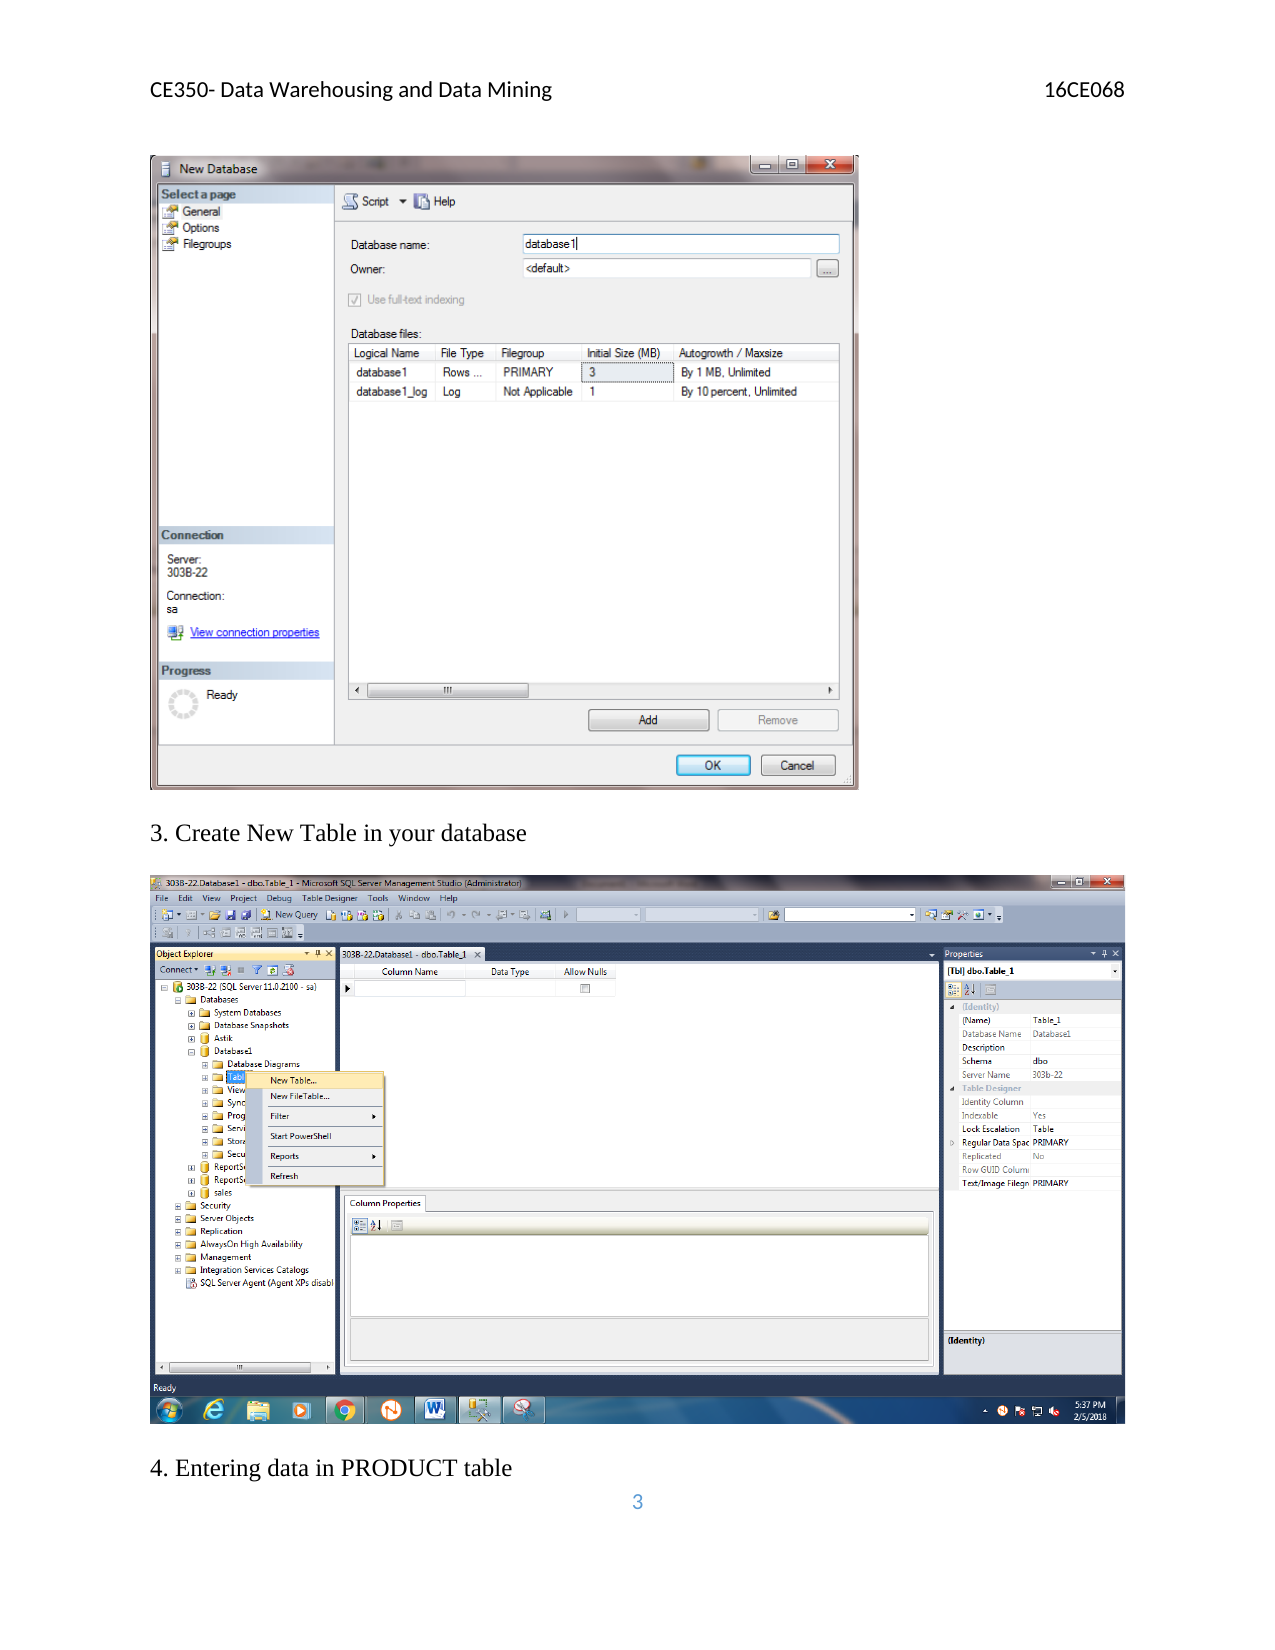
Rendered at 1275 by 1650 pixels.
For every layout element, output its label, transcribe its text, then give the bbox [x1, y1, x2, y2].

picture [150, 155, 859, 790]
picture [150, 875, 1125, 1424]
text 4. Entering data in PRODUCT table [150, 1453, 1125, 1481]
text 3. Create New Table in your database [150, 818, 1125, 847]
